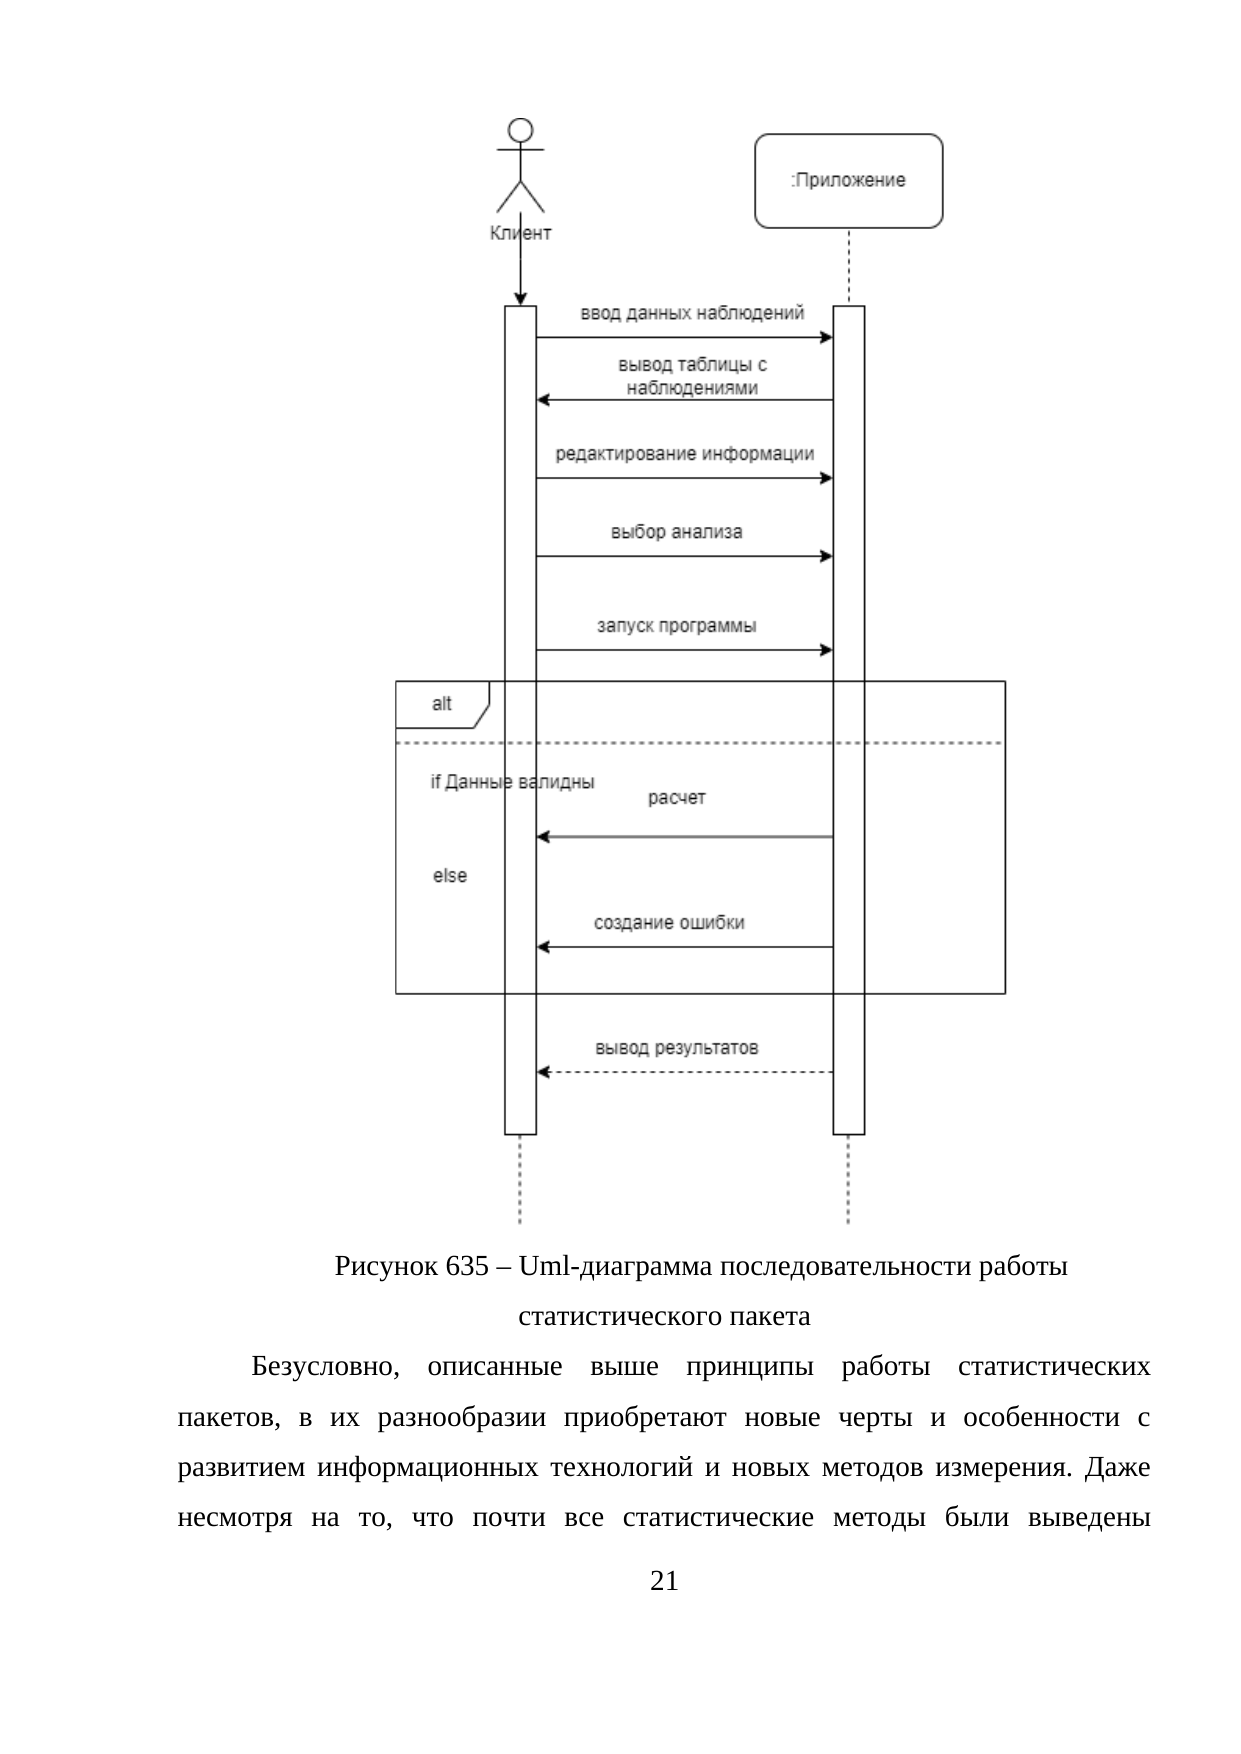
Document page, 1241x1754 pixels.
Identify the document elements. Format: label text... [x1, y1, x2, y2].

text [177, 1348, 1152, 1533]
picture [395, 118, 1008, 1231]
text Рисунок 635 – Uml-диаграмма последовательности работы статистического пакета [177, 1248, 1152, 1332]
